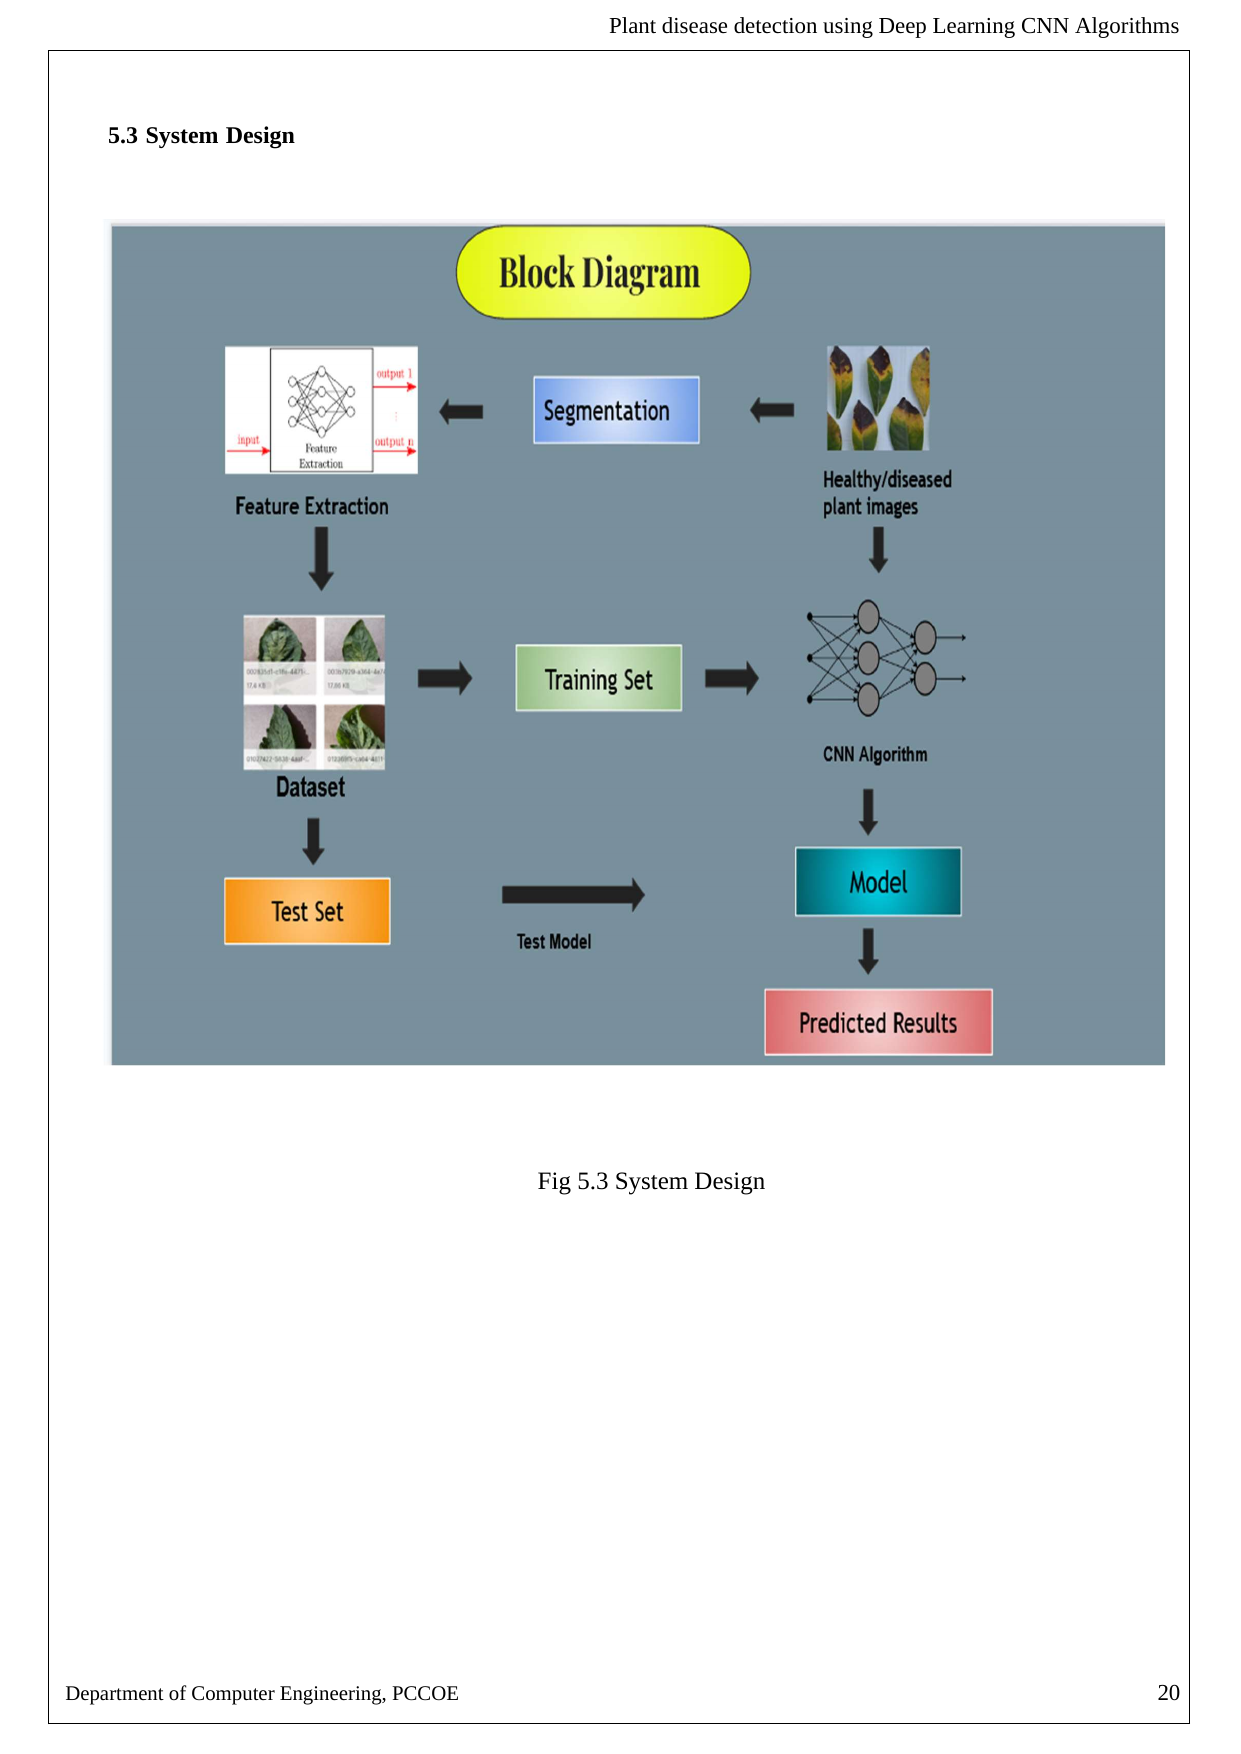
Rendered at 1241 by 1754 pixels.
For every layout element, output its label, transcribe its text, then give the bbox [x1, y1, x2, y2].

list System Design [108, 121, 1180, 148]
picture [102, 219, 1166, 1066]
text Fig 5.3 System Design [49, 1166, 1180, 1195]
